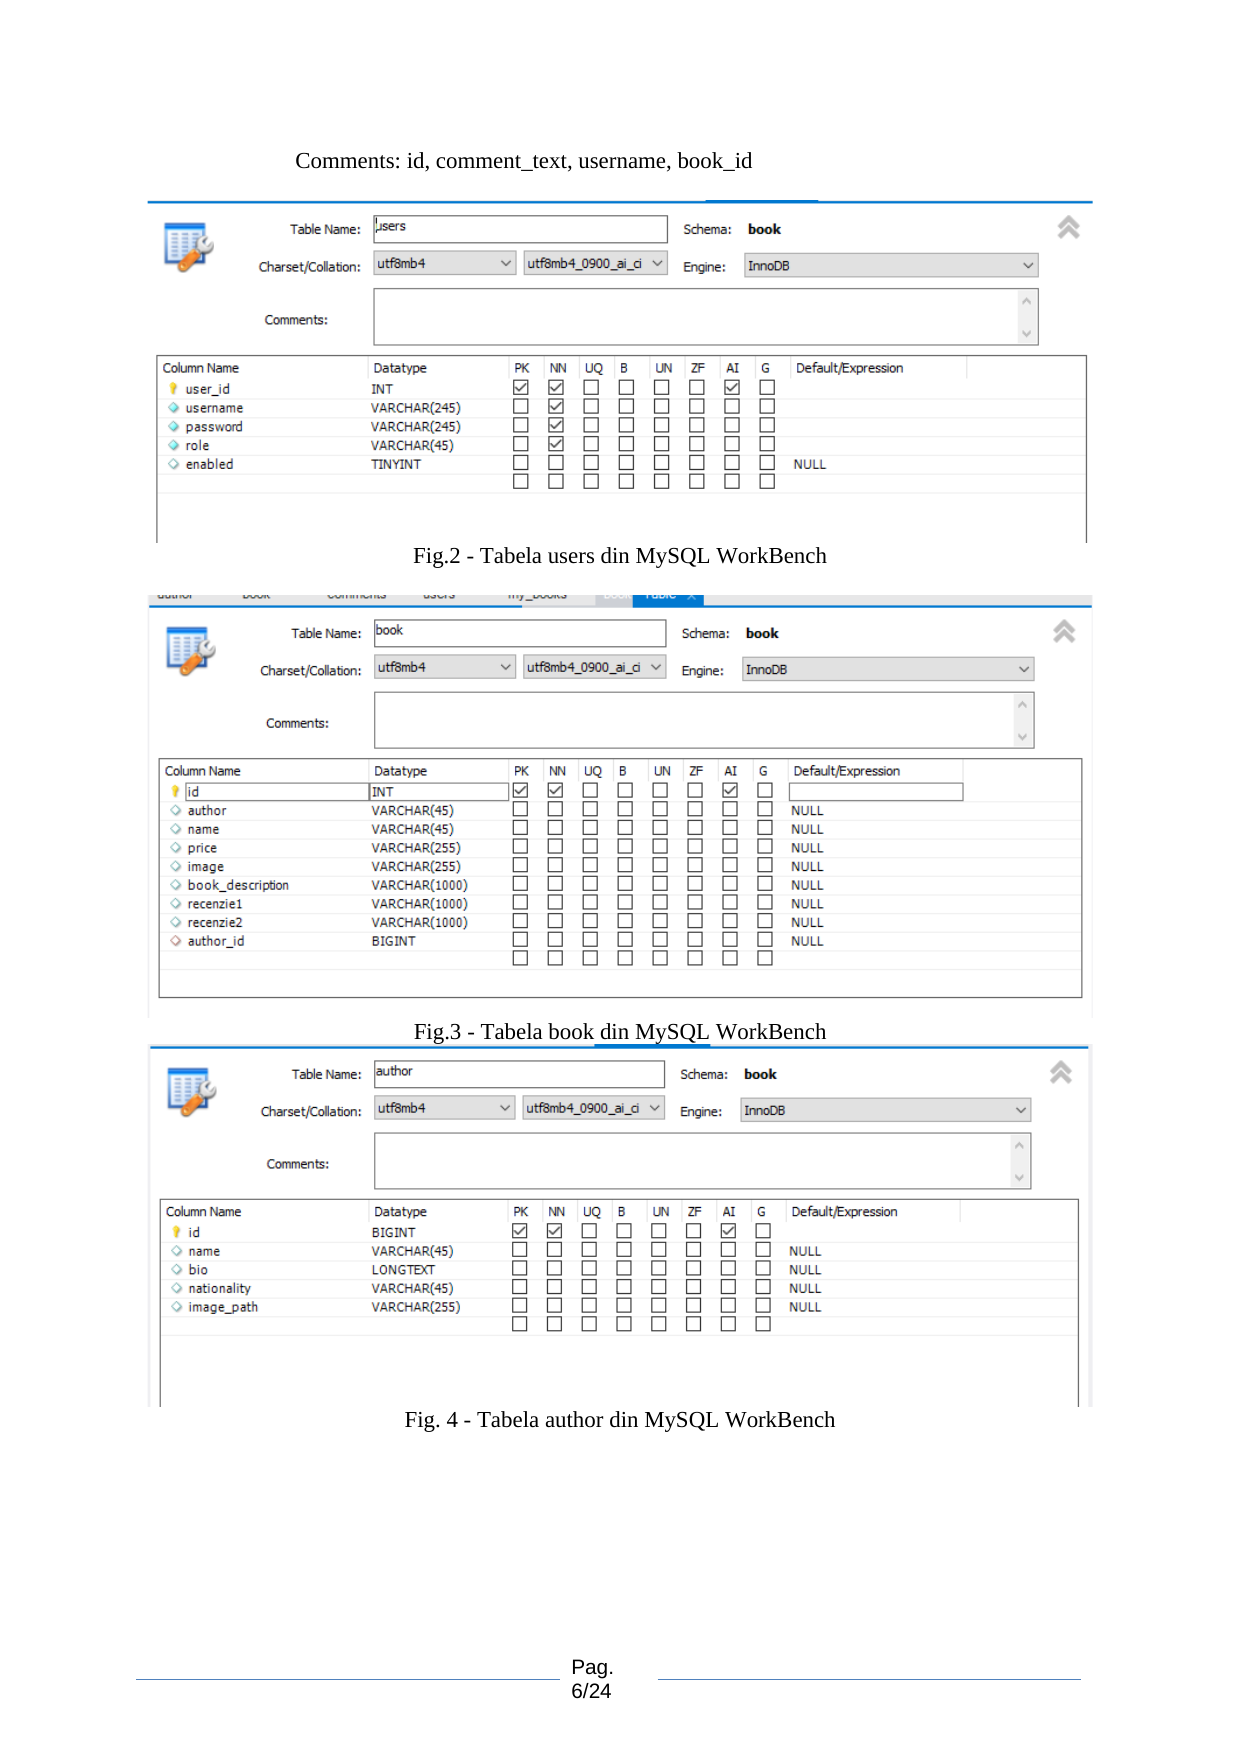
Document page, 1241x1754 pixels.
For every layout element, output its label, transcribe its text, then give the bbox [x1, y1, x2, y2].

text Fig.2 - Tabela users din MySQL WorkBench [148, 543, 1093, 569]
text Fig.3 - Tabela book din MySQL WorkBench [148, 1018, 1093, 1044]
text Fig. 4 - Tabela author din MySQL WorkBench [148, 1407, 1093, 1433]
picture [147, 200, 1093, 543]
picture [147, 595, 1093, 1018]
text Comments: id, comment_text, username, book_id [221, 148, 1093, 174]
picture [147, 1044, 1093, 1407]
